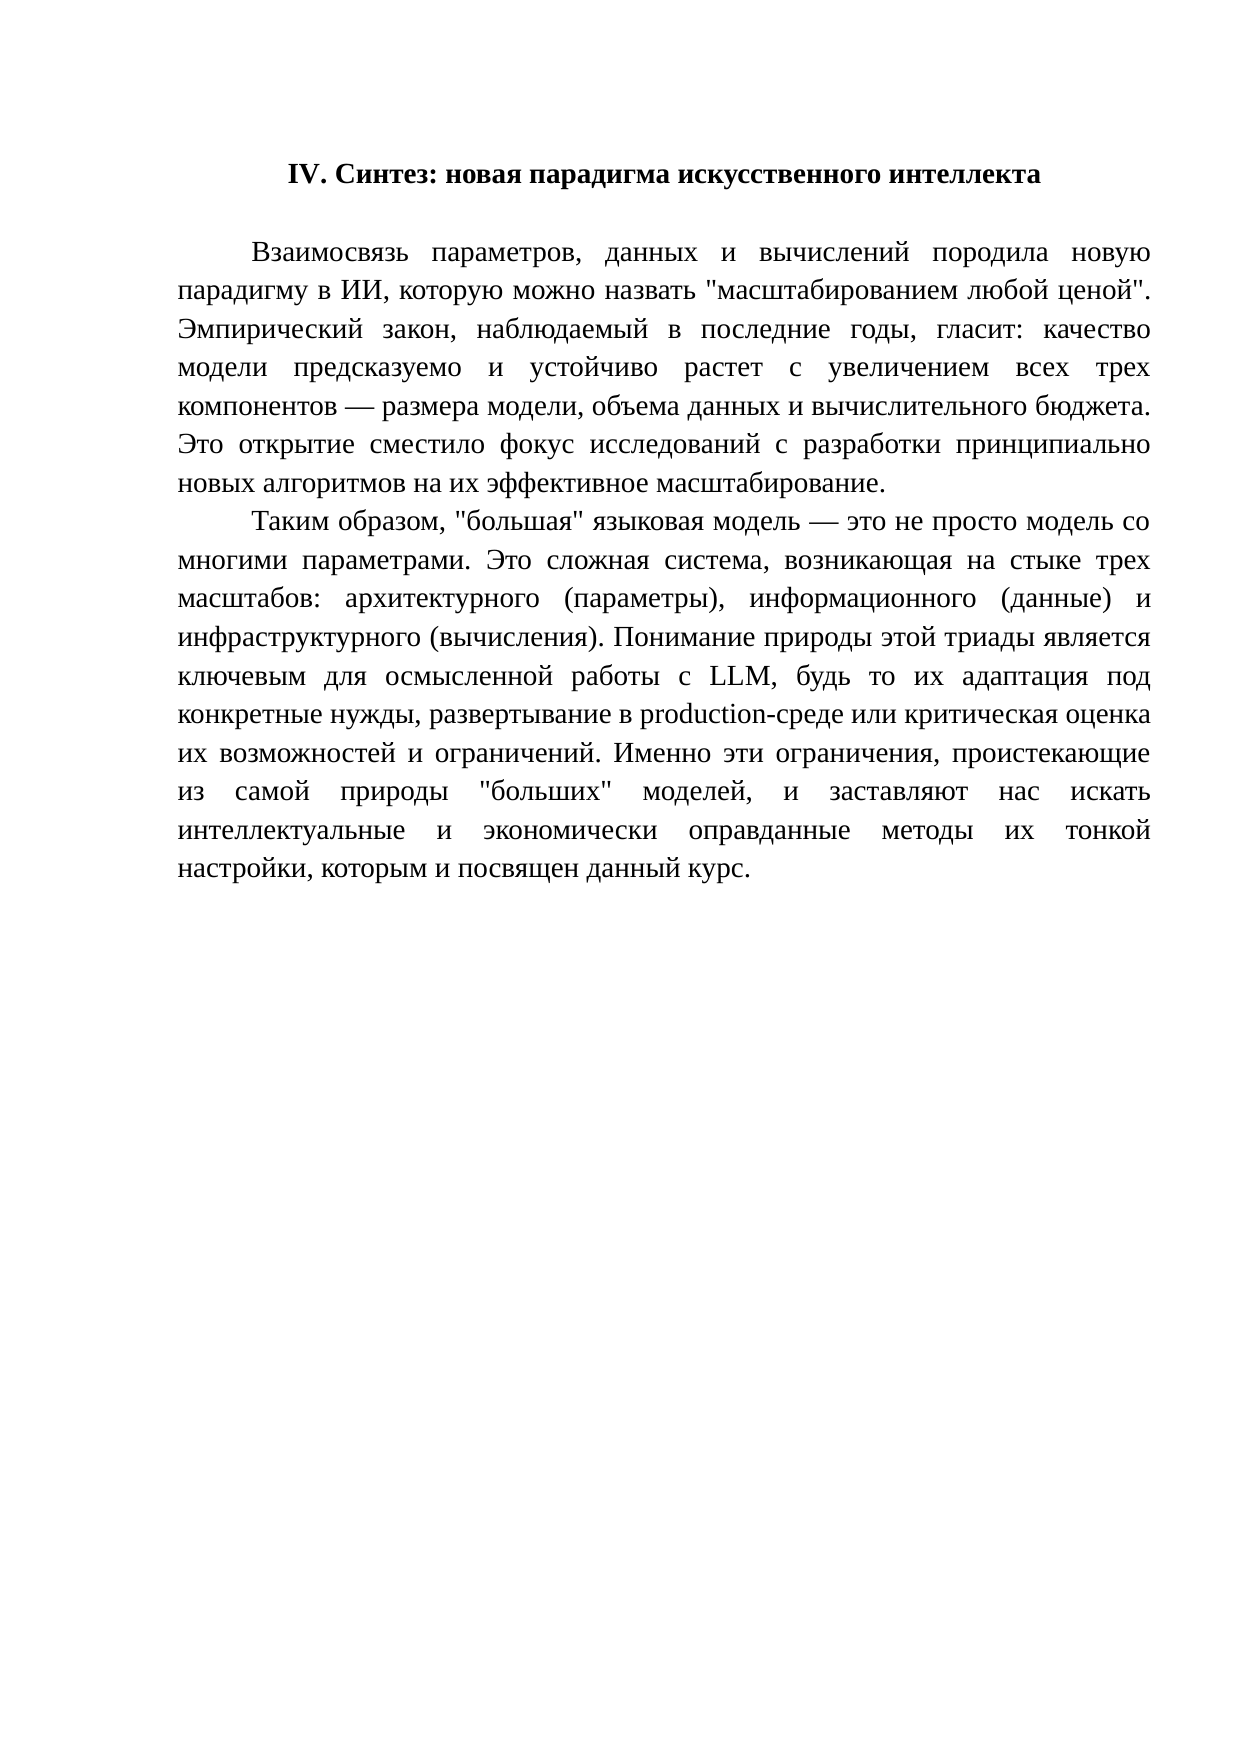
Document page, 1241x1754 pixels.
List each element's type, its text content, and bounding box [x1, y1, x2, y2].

text Взаимосвязь параметров, данных и вычислений породила новую парадигму в ИИ, которую можно назвать "масштабированием любой ценой". Эмпирический закон, наблюдаемый в последние годы, гласит: качество модели предсказуемо и устойчиво растет с увеличением всех трех компонентов — размера модели, объема данных и вычислительного бюджета. Это открытие сместило фокус исследований с разработки принципиально новых алгоритмов на их эффективное масштабирование. [177, 234, 1152, 498]
text IV. Синтез: новая парадигма искусственного интеллекта [177, 157, 1152, 190]
text Таким образом, "большая" языковая модель — это не просто модель со многими параметрами. Это сложная система, возникающая на стыке трех масштабов: архитектурного (параметры), информационного (данные) и инфраструктурного (вычисления). Понимание природы этой триады является ключевым для осмысленной работы с LLM, будь то их адаптация под конкретные нужды, развертывание в production-среде или критическая оценка их возможностей и ограничений. Именно эти ограничения, проистекающие из самой природы "больших" моделей, и заставляют нас искать интеллектуальные и экономически оправданные методы их тонкой настройки, которым и посвящен данный курс. [177, 503, 1152, 884]
